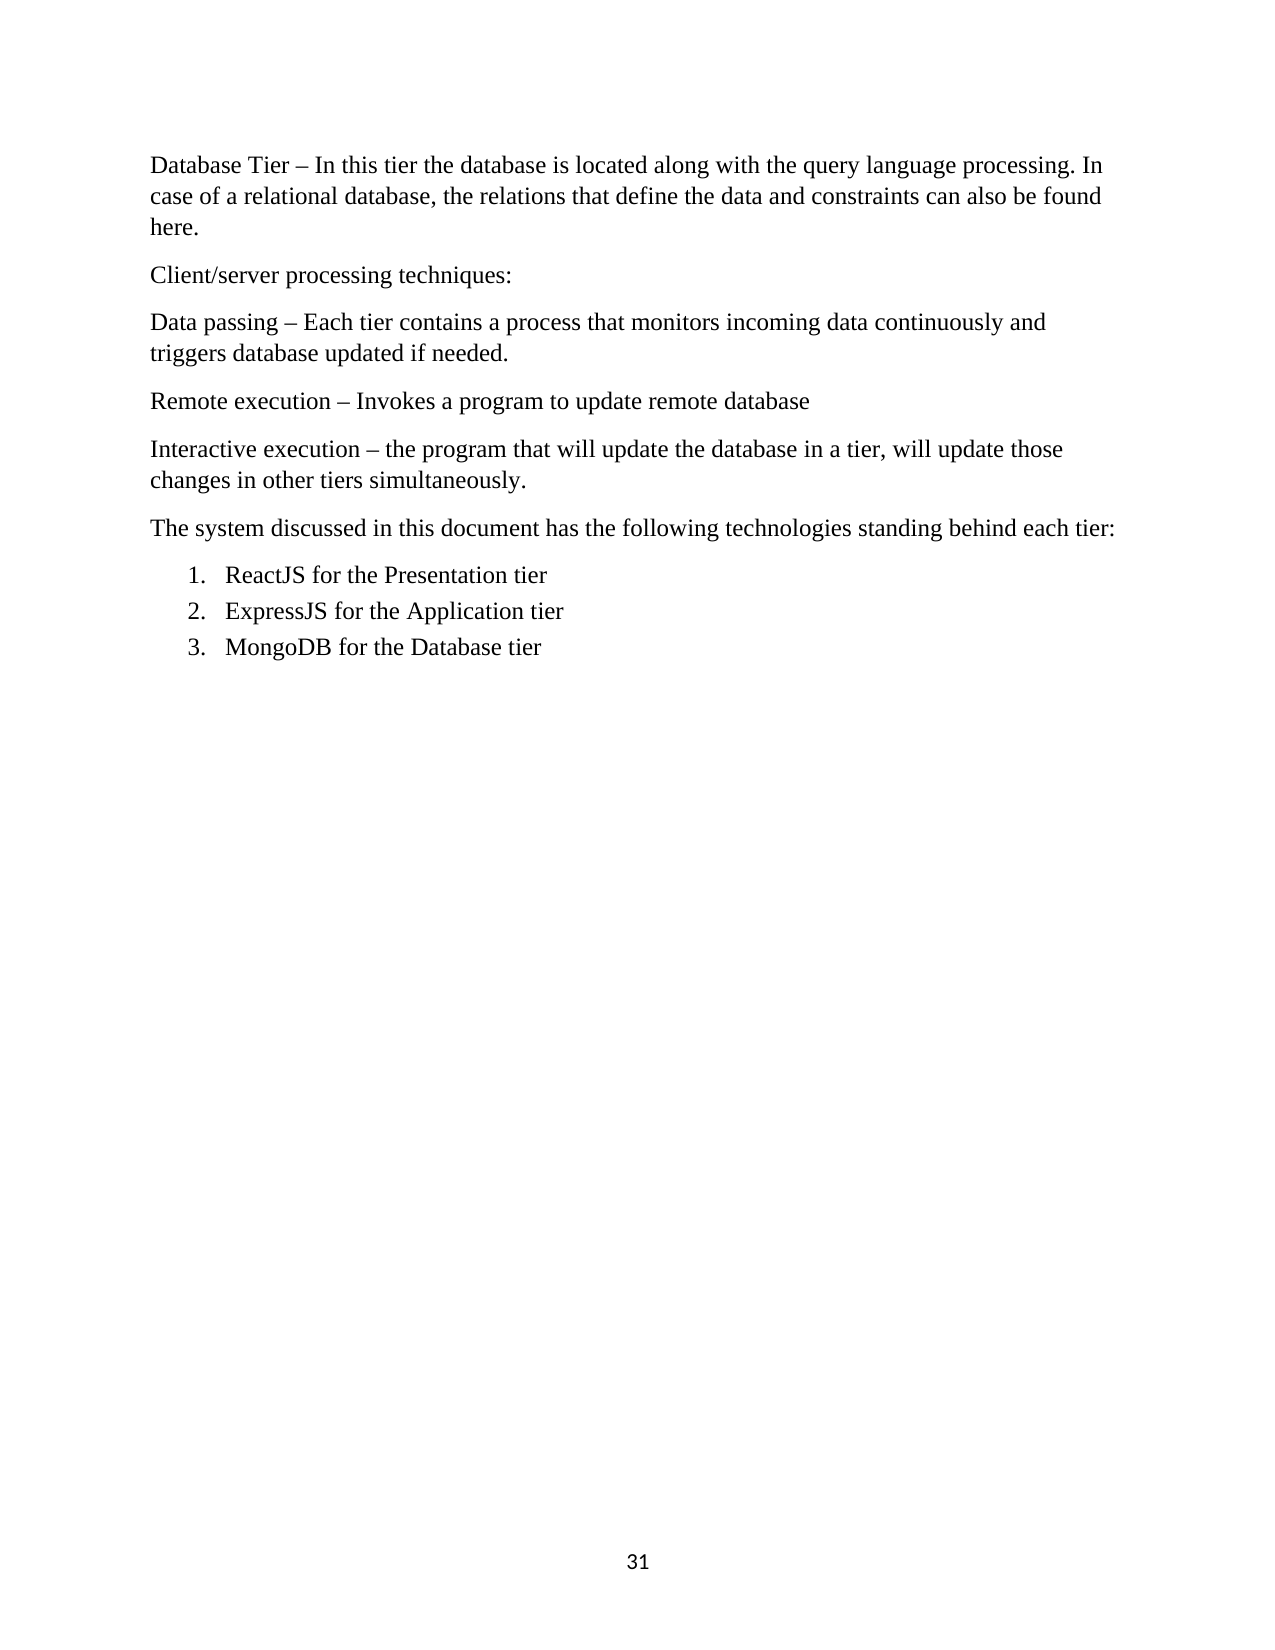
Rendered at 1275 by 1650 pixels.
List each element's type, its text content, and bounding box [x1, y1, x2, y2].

text Database Tier – In this tier the database is located along with the query language processing. In case of a relational database, the relations that define the data and constraints can also be found here. [150, 150, 1125, 241]
list MongoDB for the Database tier [187, 632, 1125, 661]
text Remote execution – Invokes a program to update remote database [150, 386, 1125, 415]
list ExpressJS for the Application tier [187, 596, 1125, 625]
text The system discussed in this document has the following technologies standing behind each tier: [150, 513, 1125, 541]
list ReactJS for the Presentation tier [187, 560, 1125, 589]
text Interactive execution – the program that will update the database in a tier, will update those changes in other tiers simultaneously. [150, 434, 1125, 494]
text Data passing – Each tier contains a process that monitors incoming data continuously and triggers database updated if needed. [150, 307, 1125, 367]
text Client/server processing techniques: [150, 260, 1125, 288]
